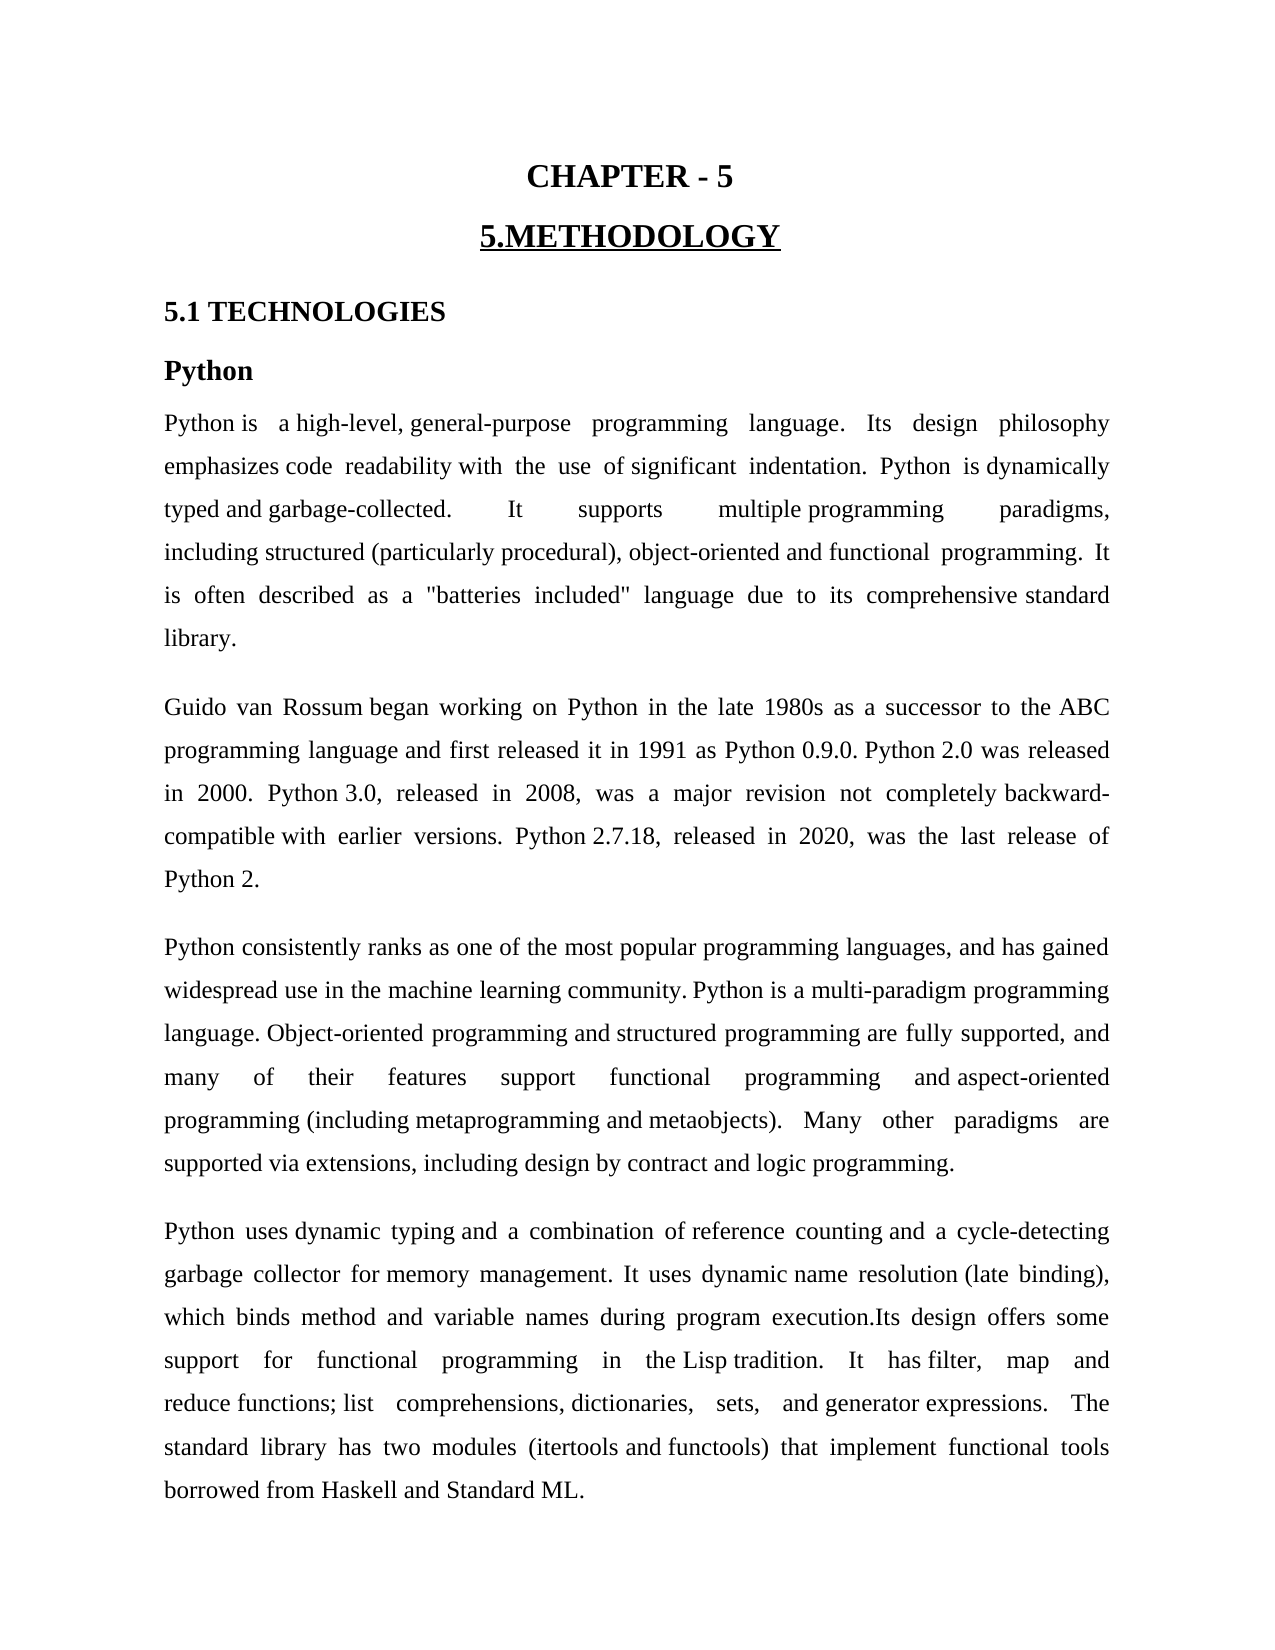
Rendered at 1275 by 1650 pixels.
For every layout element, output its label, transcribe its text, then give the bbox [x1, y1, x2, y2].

text 5.1 TECHNOLOGIES [164, 294, 1110, 328]
text Python [164, 353, 1110, 387]
text 5.METHODOLOGY [91, 216, 1169, 254]
text CHAPTER - 5 [91, 157, 1169, 195]
text Python is a high-level, general-purpose programming language. Its design philosophy emphasizes code readability with the use of significant indentation. Python is dynamically typed and garbage-collected. It supports multiple programming paradigms, including structured (particularly procedural), object-oriented and functional programming. It is often described as a "batteries included" language due to its comprehensive standard library. [164, 408, 1110, 652]
text Python consistently ranks as one of the most popular programming languages, and has gained widespread use in the machine learning community. Python is a multi-paradigm programming language. Object-oriented programming and structured programming are fully supported, and many of their features support functional programming and aspect-oriented programming (including metaprogramming and metaobjects). Many other paradigms are supported via extensions, including design by contract and logic programming. [164, 932, 1110, 1177]
text Python uses dynamic typing and a combination of reference counting and a cycle-detecting garbage collector for memory management. It uses dynamic name resolution (late binding), which binds method and variable names during program execution.Its design offers some support for functional programming in the Lisp tradition. It has filter, map and reduce functions; list comprehensions, dictionaries, sets, and generator expressions. The standard library has two modules (itertools and functools) that implement functional tools borrowed from Haskell and Standard ML. [164, 1216, 1110, 1503]
text Guido van Rossum began working on Python in the late 1980s as a successor to the ABC programming language and first released it in 1991 as Python 0.9.0. Python 2.0 was released in 2000. Python 3.0, released in 2008, was a major revision not completely backward-compatible with earlier versions. Python 2.7.18, released in 2020, was the last release of Python 2. [164, 692, 1110, 893]
